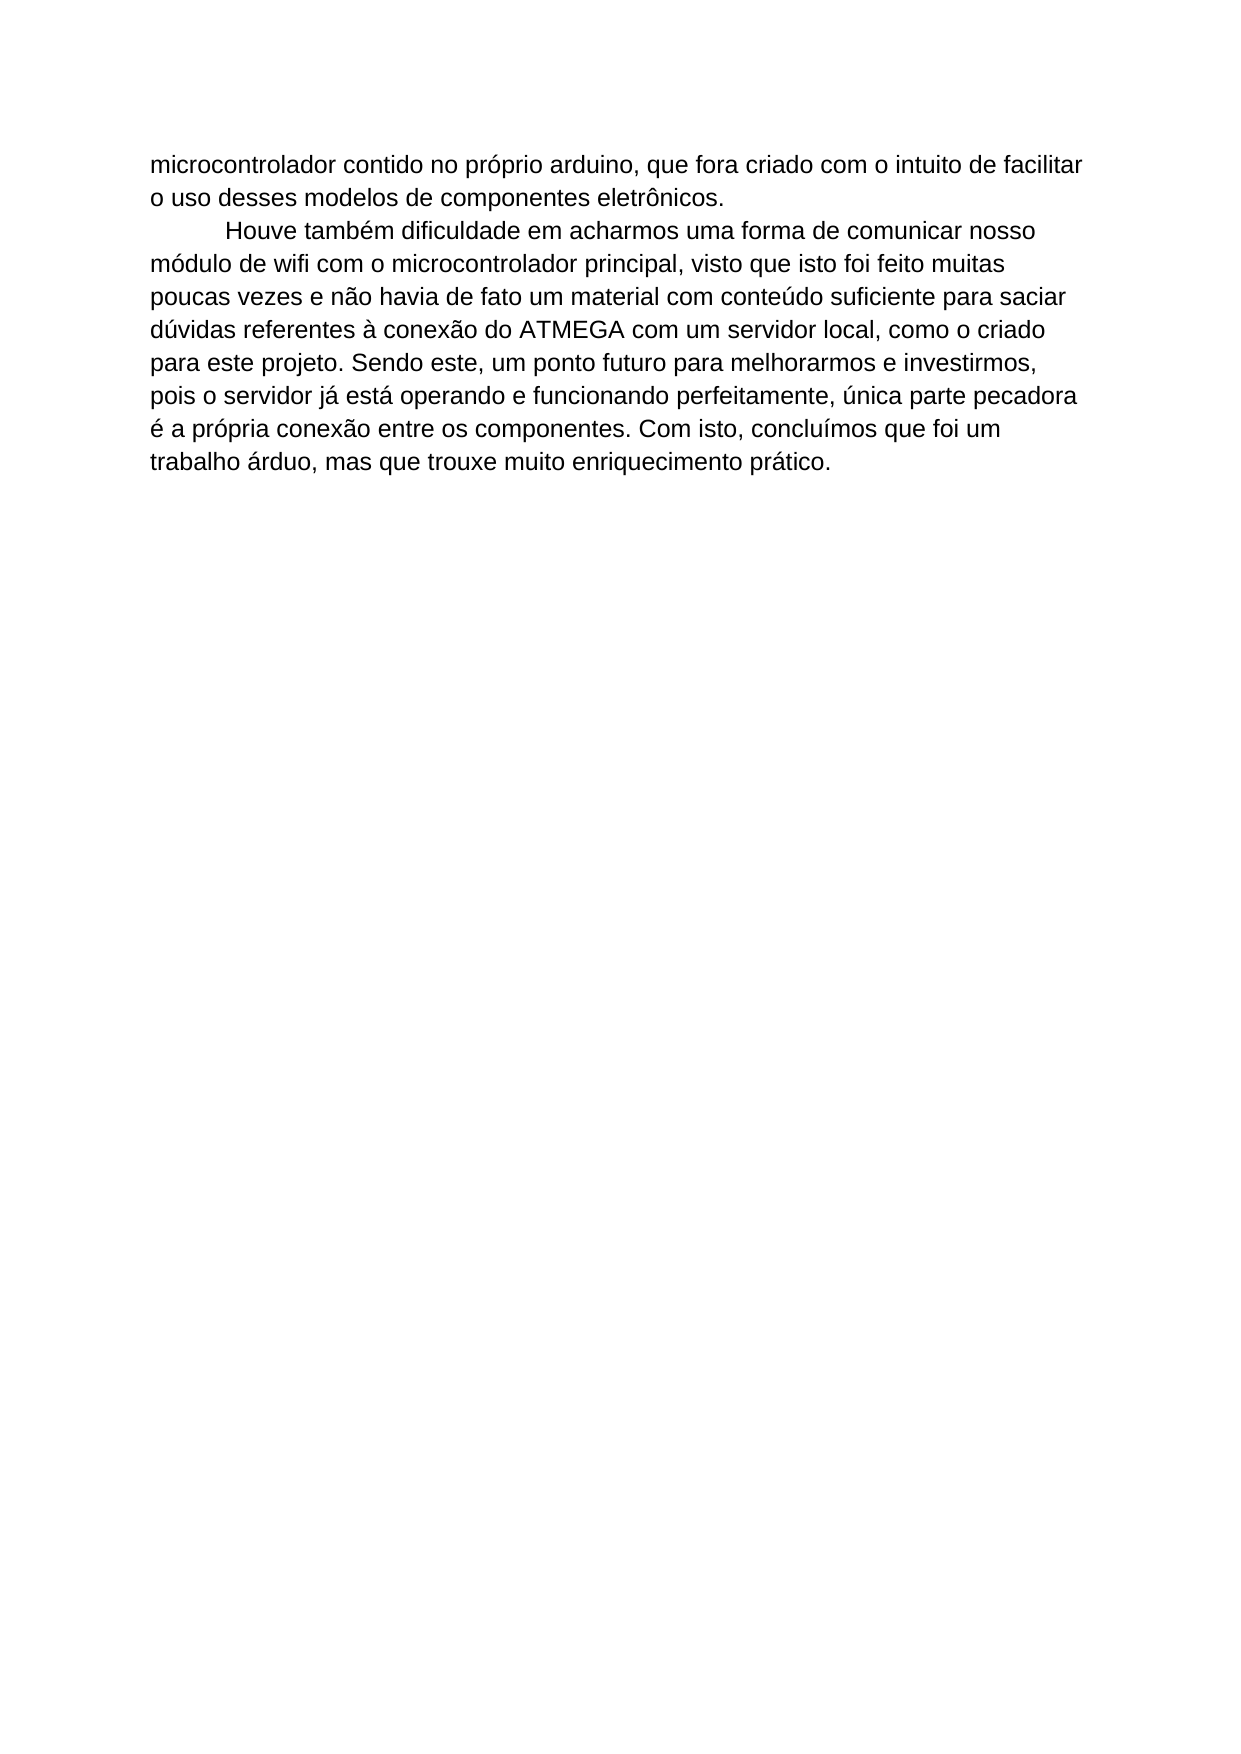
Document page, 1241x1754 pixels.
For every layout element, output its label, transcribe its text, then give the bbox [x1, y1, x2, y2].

text Houve também dificuldade em acharmos uma forma de comunicar nosso módulo de wifi com o microcontrolador principal, visto que isto foi feito muitas poucas vezes e não havia de fato um material com conteúdo suficiente para saciar dúvidas referentes à conexão do ATMEGA com um servidor local, como o criado para este projeto. Sendo este, um ponto futuro para melhorarmos e investirmos, pois o servidor já está operando e funcionando perfeitamente, única parte pecadora é a própria conexão entre os componentes. Com isto, concluímos que foi um trabalho árduo, mas que trouxe muito enriquecimento prático. [150, 216, 1090, 476]
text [150, 150, 1090, 212]
